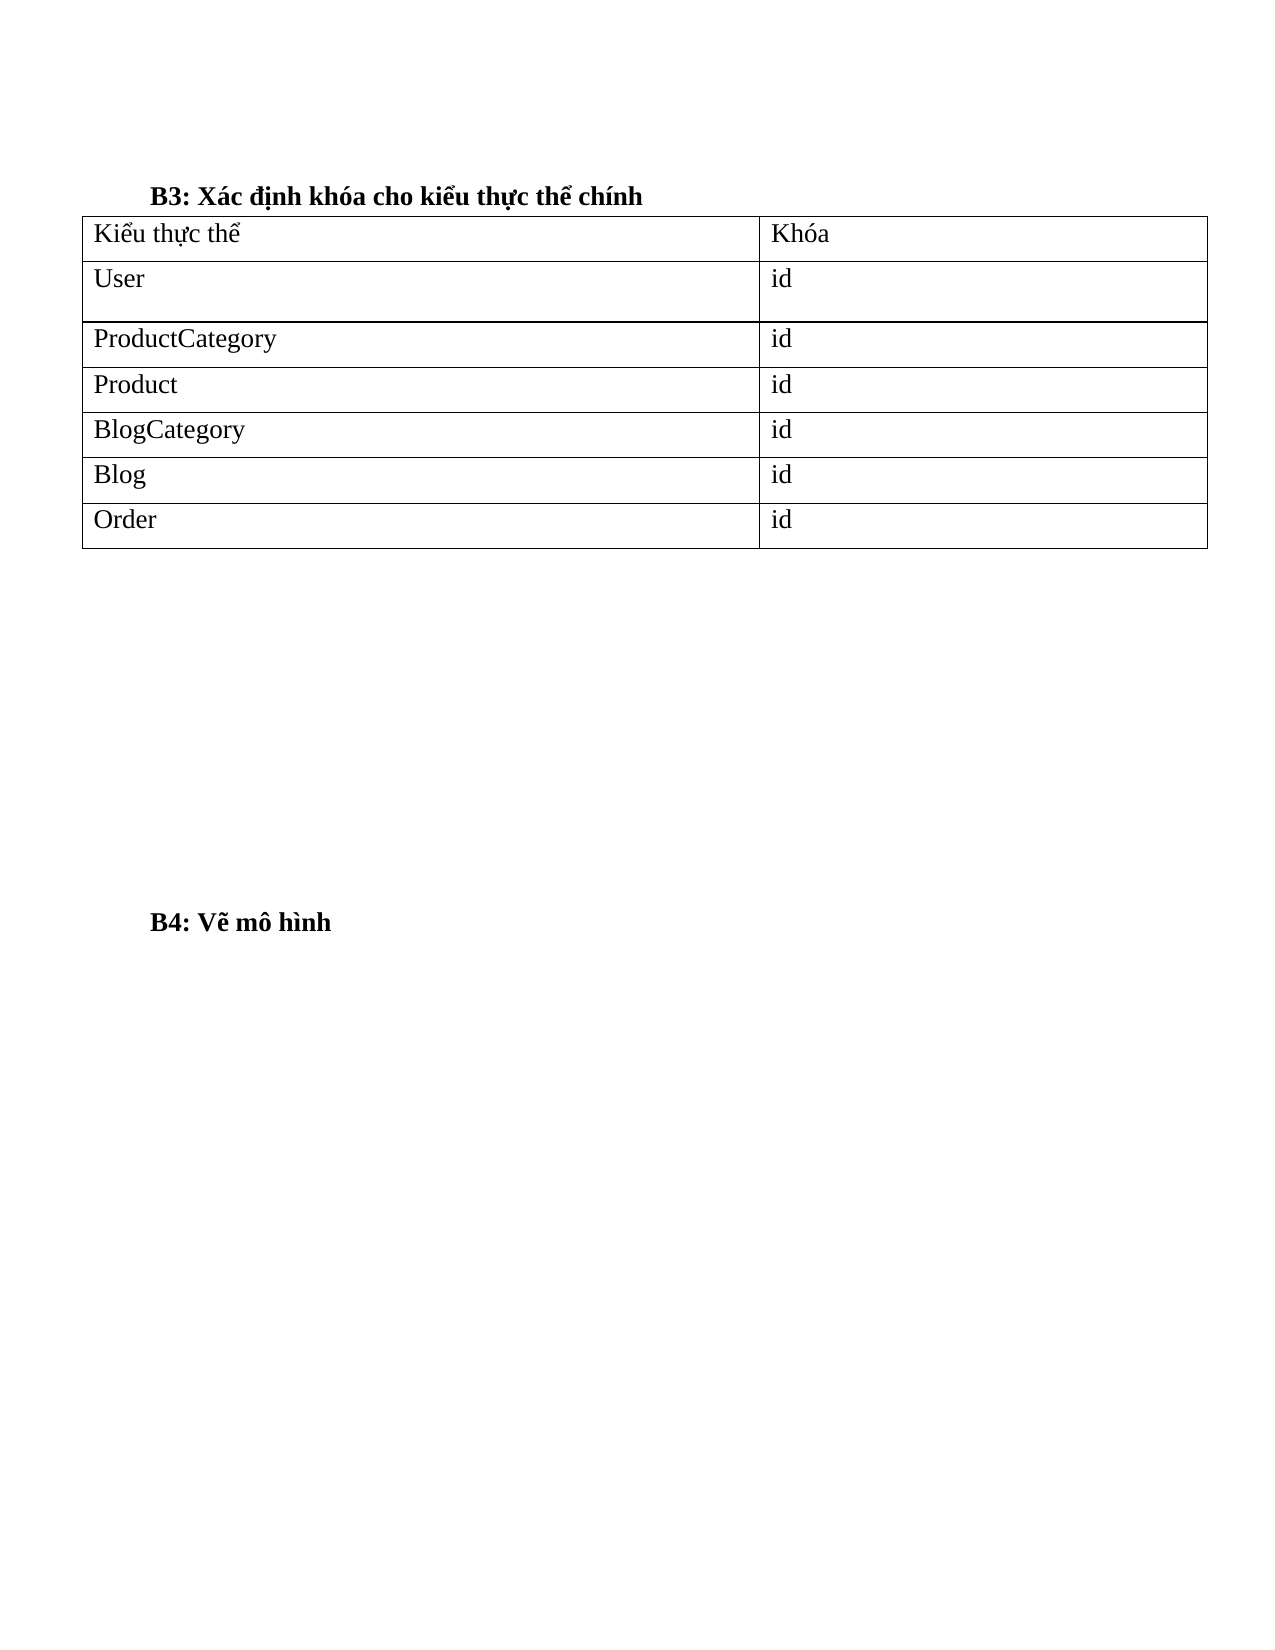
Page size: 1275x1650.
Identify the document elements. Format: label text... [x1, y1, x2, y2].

table_cell id [760, 413, 1207, 457]
table_cell id [760, 368, 1207, 412]
table_cell Order [83, 504, 759, 548]
table_cell ProductCategory [83, 323, 759, 367]
table_header Khóa [760, 217, 1207, 261]
table_header Kiểu thực thể [83, 217, 759, 261]
table_cell BlogCategory [83, 413, 759, 457]
table_cell id [760, 323, 1207, 367]
table_cell User [83, 262, 759, 321]
text B4: Vẽ mô hình [150, 906, 1125, 937]
table_cell id [760, 262, 1207, 321]
table_cell Product [83, 368, 759, 412]
table_cell id [760, 458, 1207, 503]
table_cell Blog [83, 458, 759, 503]
text B3: Xác định khóa cho kiểu thực thể chính [150, 180, 1125, 211]
table_cell id [760, 504, 1207, 548]
